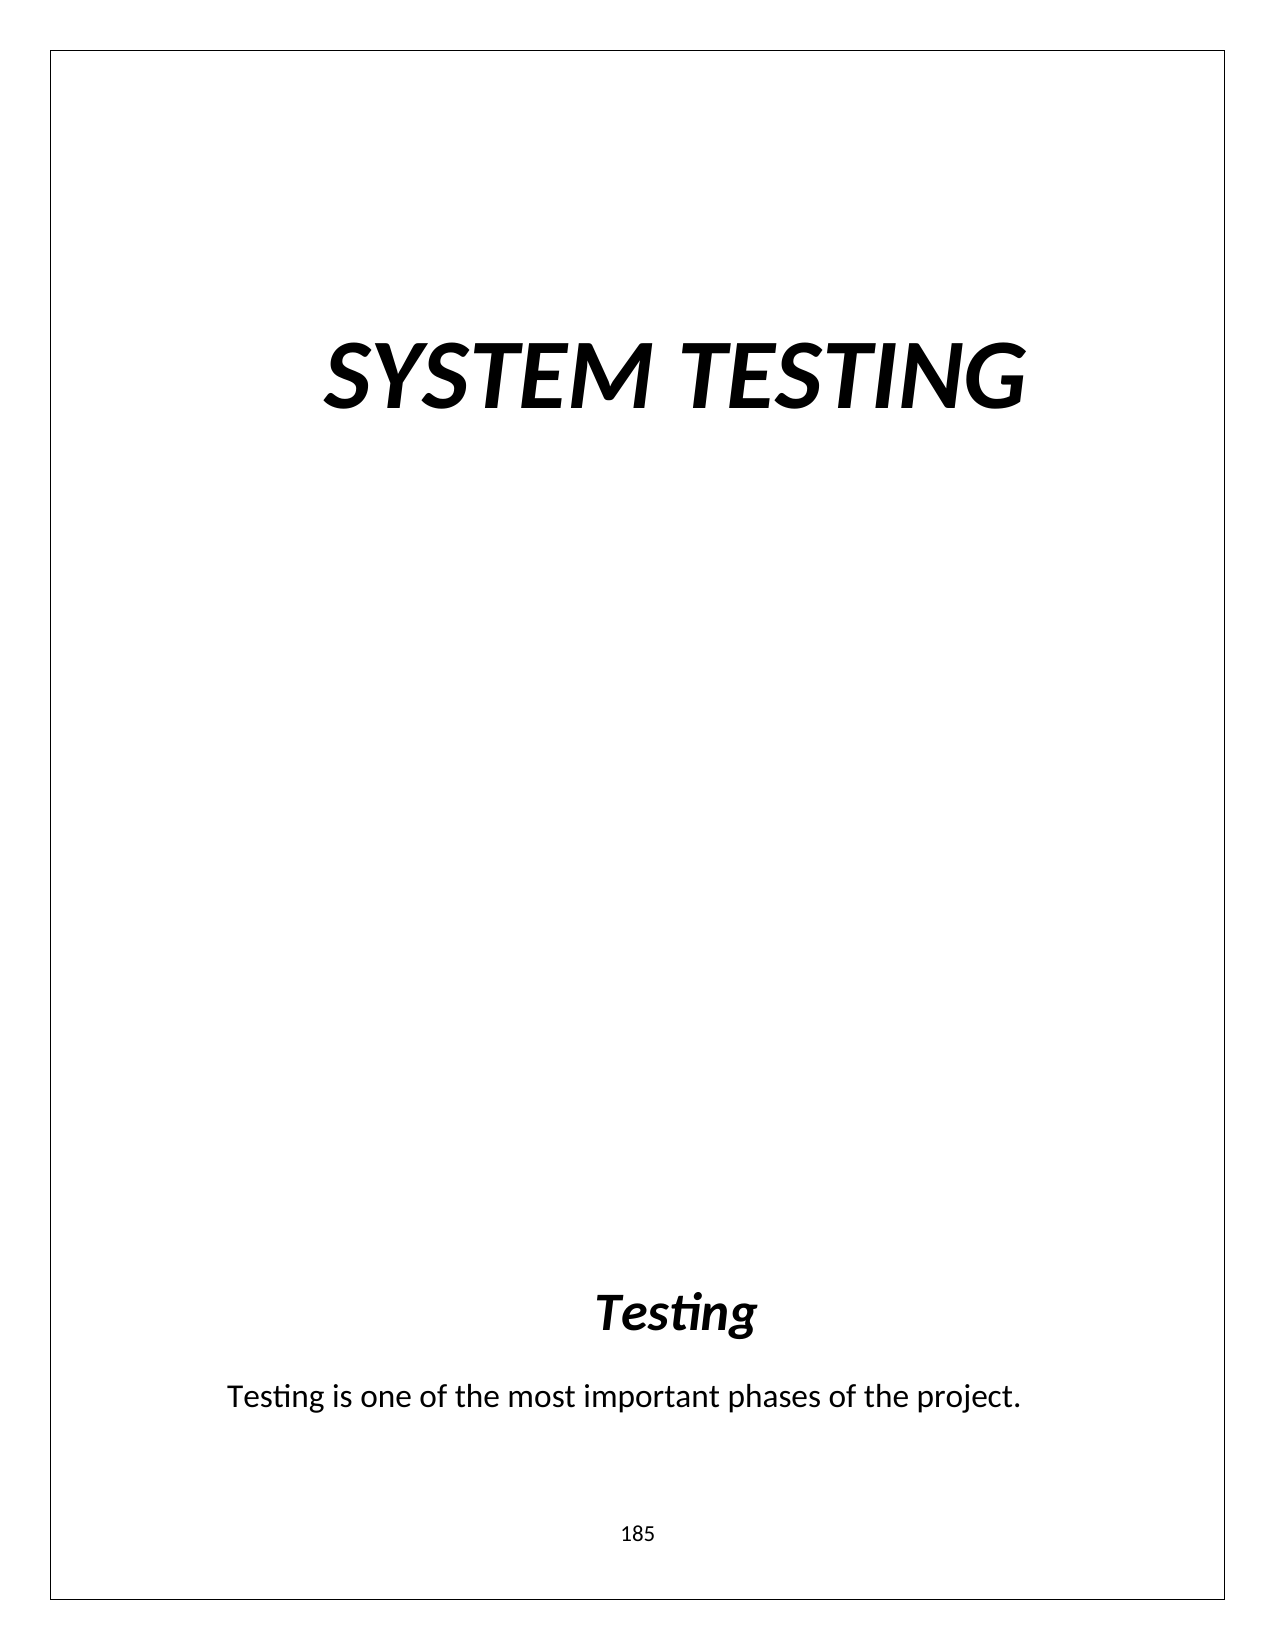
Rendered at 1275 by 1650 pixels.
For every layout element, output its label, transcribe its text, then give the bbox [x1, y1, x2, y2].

text Testing is one of the most important phases of the project. [227, 1375, 1125, 1416]
text Testing [227, 1278, 1125, 1344]
text SYSTEM TESTING [227, 311, 1125, 433]
